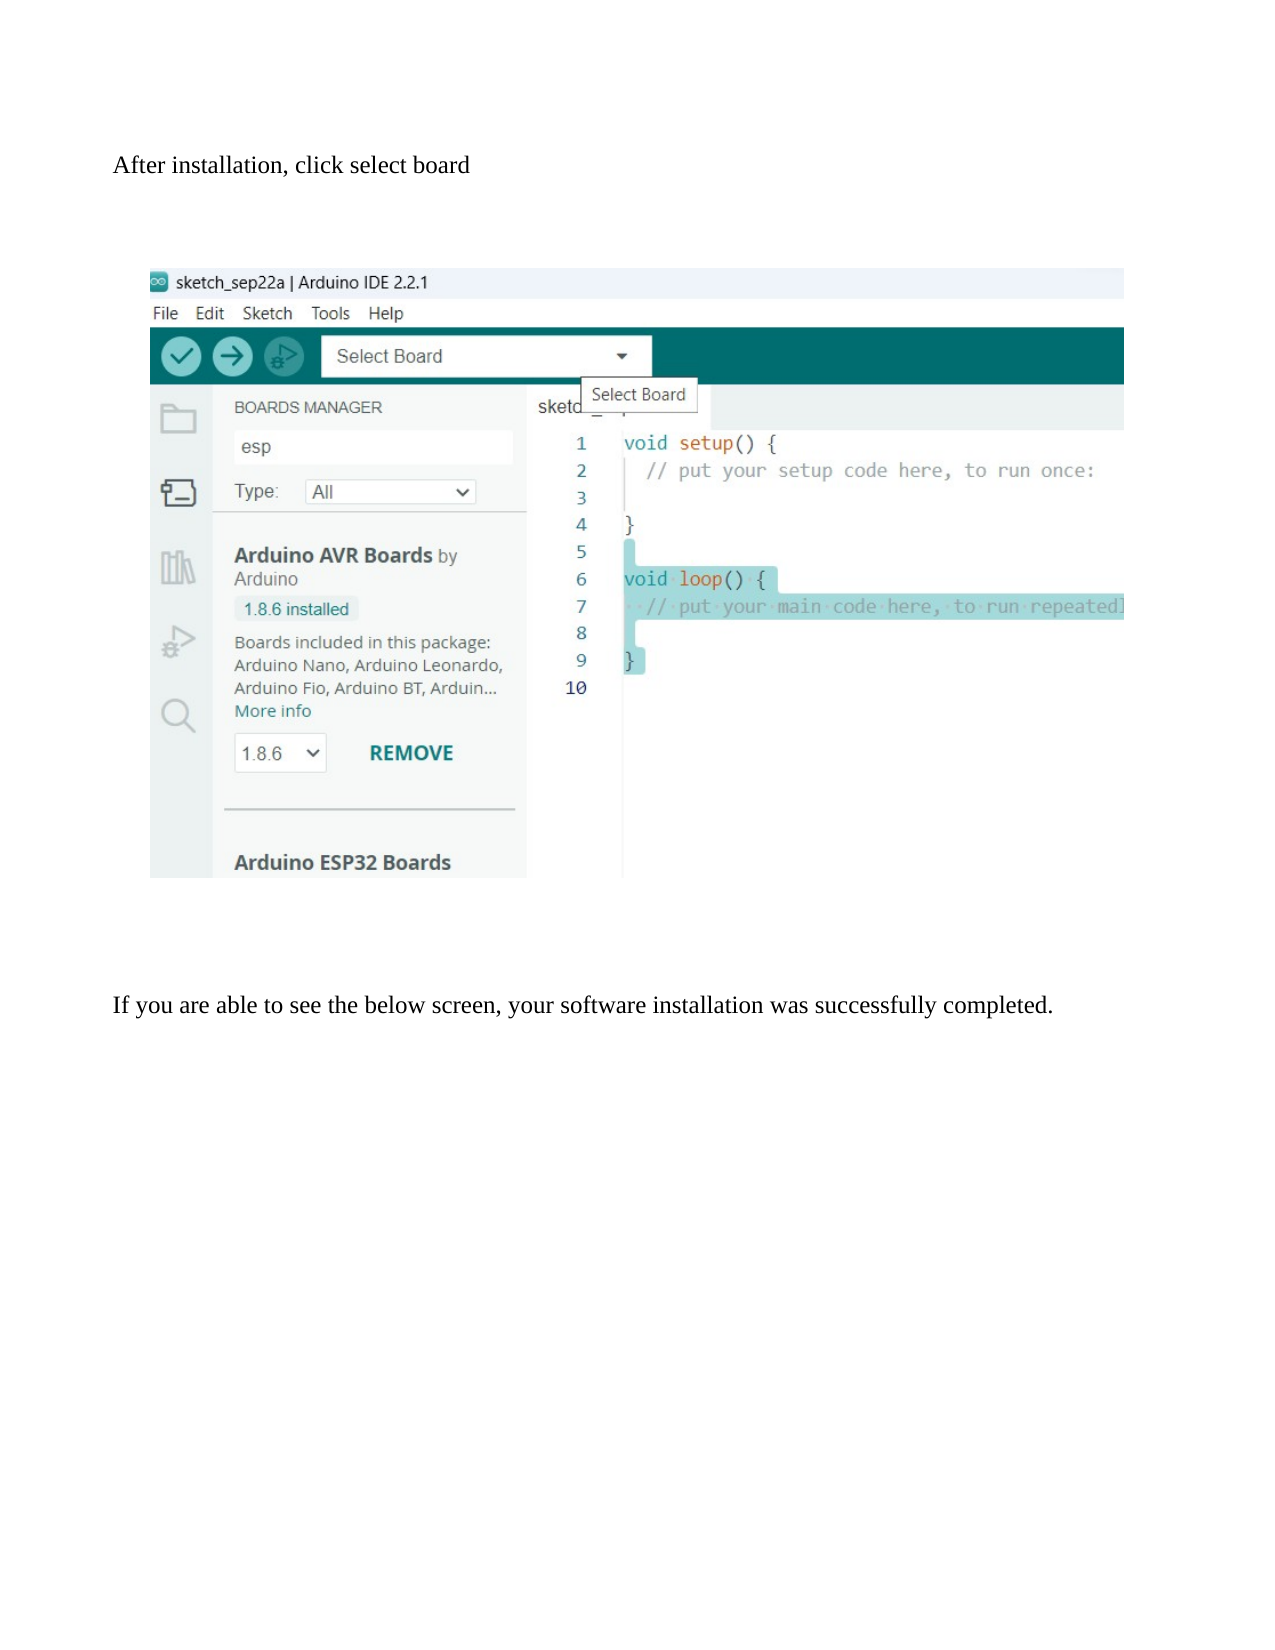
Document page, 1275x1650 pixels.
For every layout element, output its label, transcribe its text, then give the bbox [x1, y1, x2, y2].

text If you are able to see the below screen, your software installation was successfully completed. [112, 990, 1210, 1018]
text After installation, click select board [112, 150, 1210, 179]
picture [150, 268, 1124, 878]
